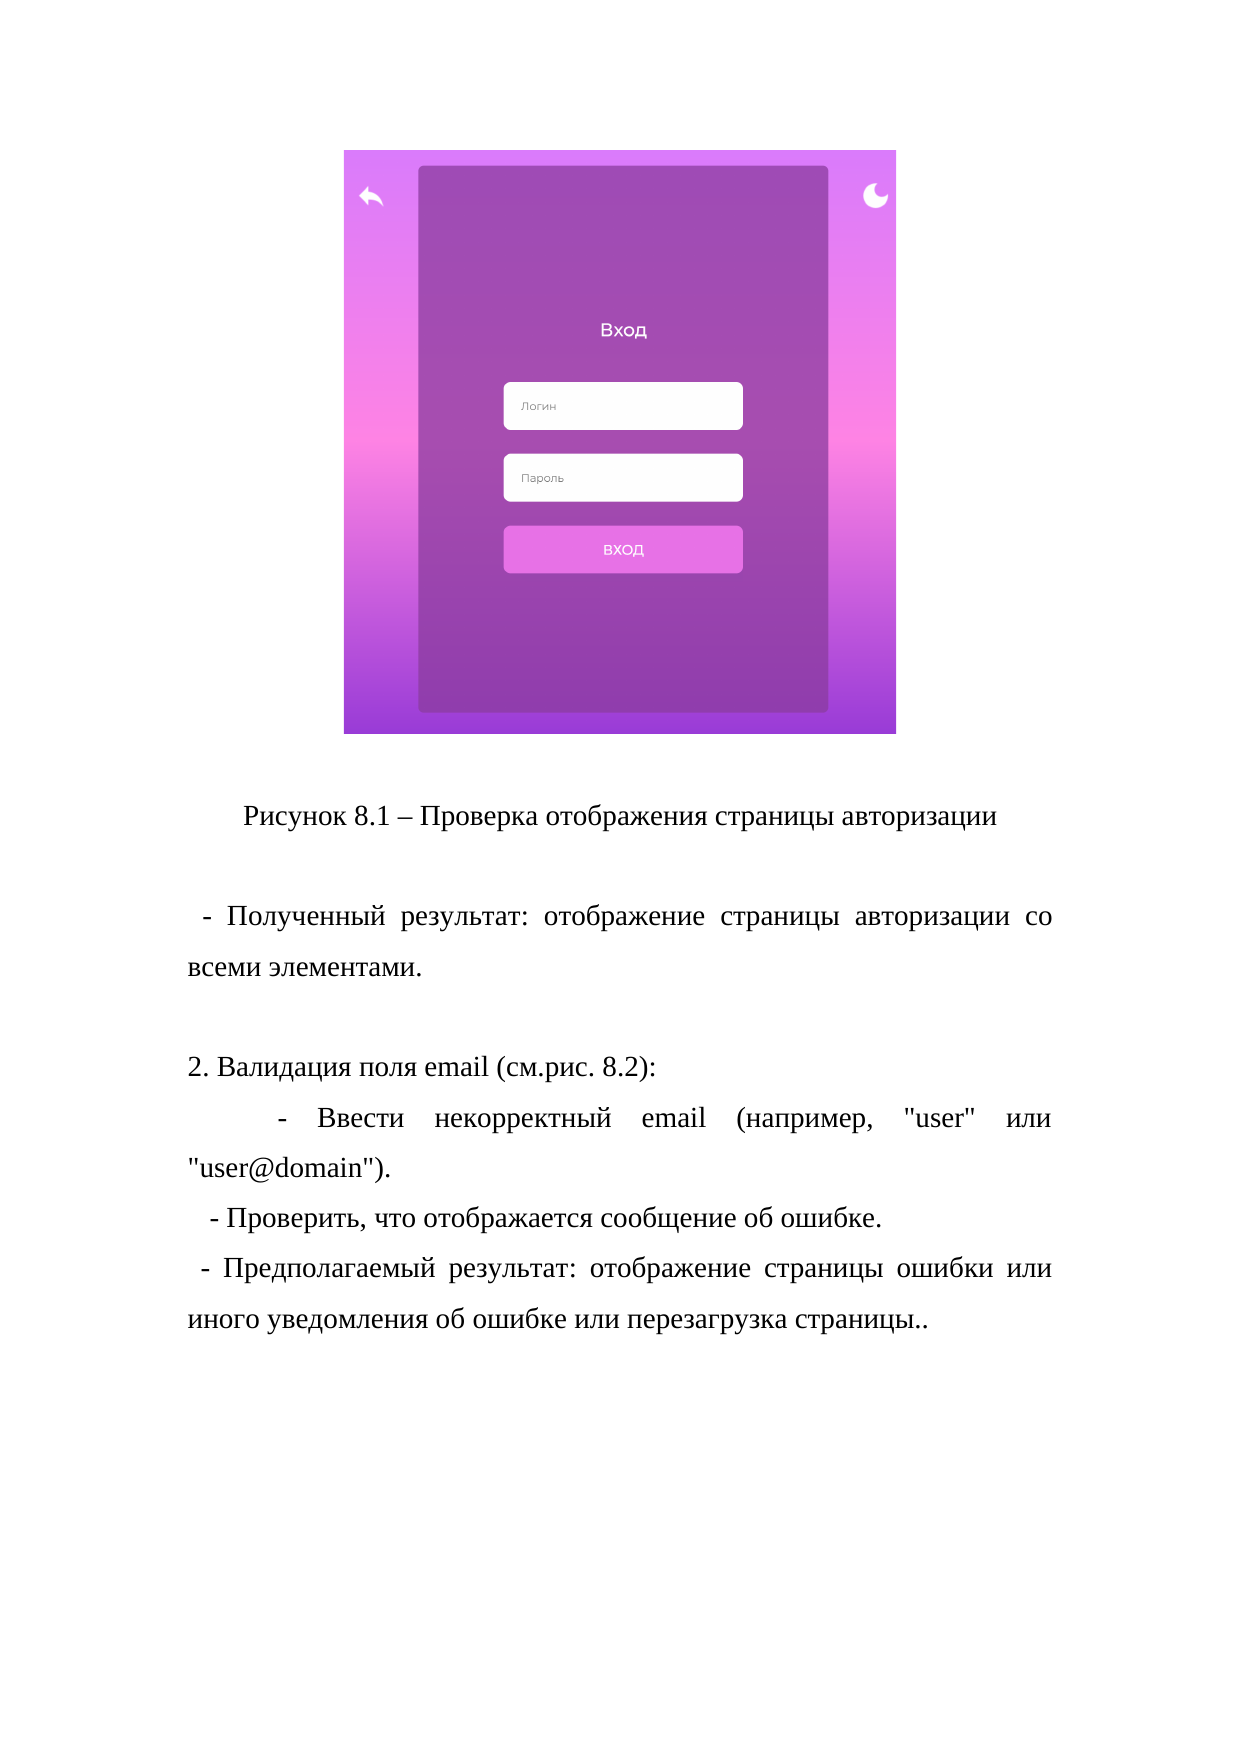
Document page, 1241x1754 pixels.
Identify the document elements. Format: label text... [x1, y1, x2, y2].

picture [343, 150, 897, 734]
list - Предполагаемый результат: отображение страницы ошибки или иного уведомления об ошибке или перезагрузка страницы.. [187, 1251, 1053, 1334]
list - Полученный результат: отображение страницы авторизации со всеми элементами. [187, 898, 1053, 982]
list - Ввести некорректный email (например, "user" или "user@domain"). [187, 1100, 1053, 1183]
list 2. Валидация поля email (см.рис. 8.2): [187, 1049, 1053, 1083]
text Рисунок 8.1 – Проверка отображения страницы авторизации [187, 798, 1053, 831]
list - Проверить, что отображается сообщение об ошибке. [187, 1200, 1053, 1234]
